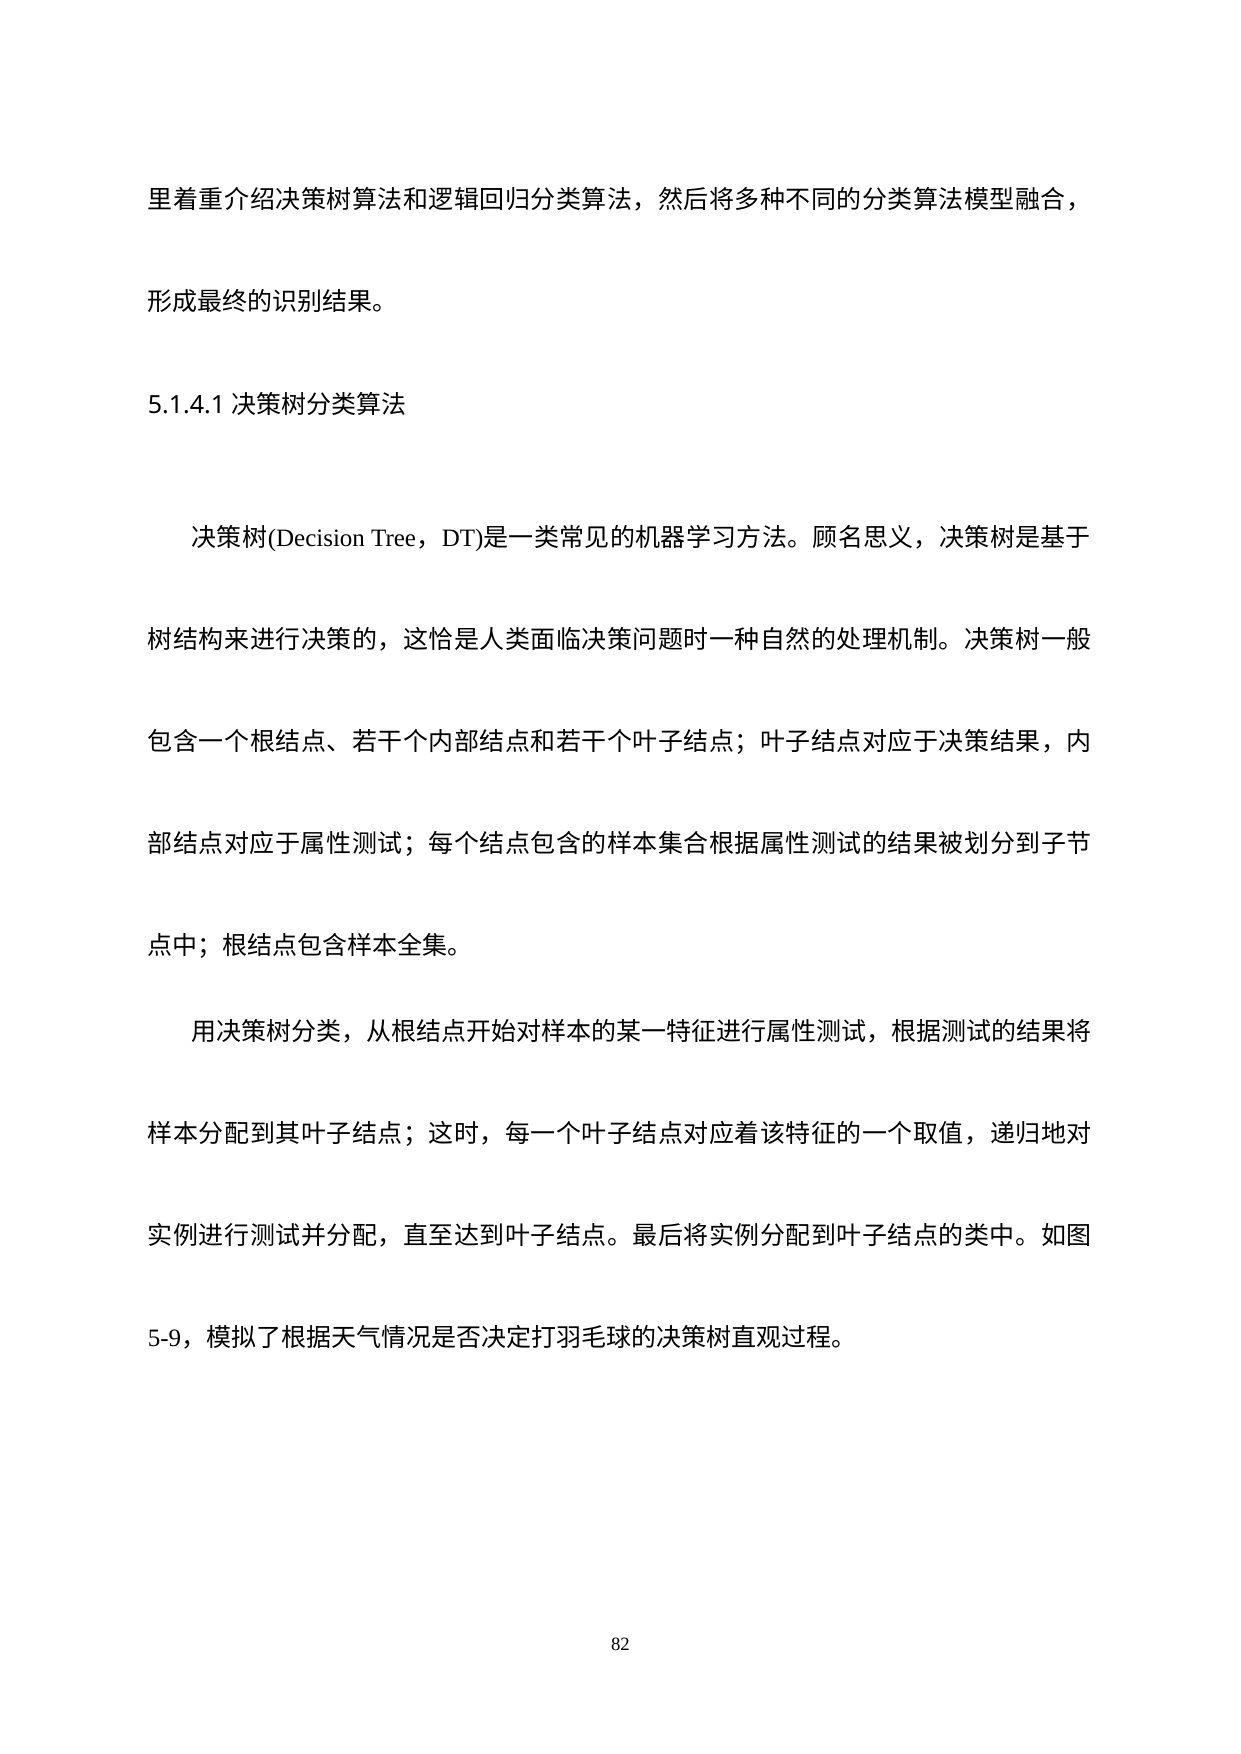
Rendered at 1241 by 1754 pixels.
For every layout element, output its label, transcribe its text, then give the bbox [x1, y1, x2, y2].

text 用决策树分类，从根结点开始对样本的某一特征进行属性测试，根据测试的结果将样本分配到其叶子结点；这时，每一个叶子结点对应着该特征的一个取值，递归地对实例进行测试并分配，直至达到叶子结点。最后将实例分配到叶子结点的类中。如图5-9，模拟了根据天气情况是否决定打羽毛球的决策树直观过程。 [148, 996, 1092, 1369]
subtitle 5.1.4.1 决策树分类算法 [148, 369, 1092, 437]
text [148, 164, 1092, 334]
text 决策树(Decision Tree，DT)是一类常见的机器学习方法。顾名思义，决策树是基于树结构来进行决策的，这恰是人类面临决策问题时一种自然的处理机制。决策树一般包含一个根结点、若干个内部结点和若干个叶子结点；叶子结点对应于决策结果，内部结点对应于属性测试；每个结点包含的样本集合根据属性测试的结果被划分到子节点中；根结点包含样本全集。 [148, 502, 1092, 977]
